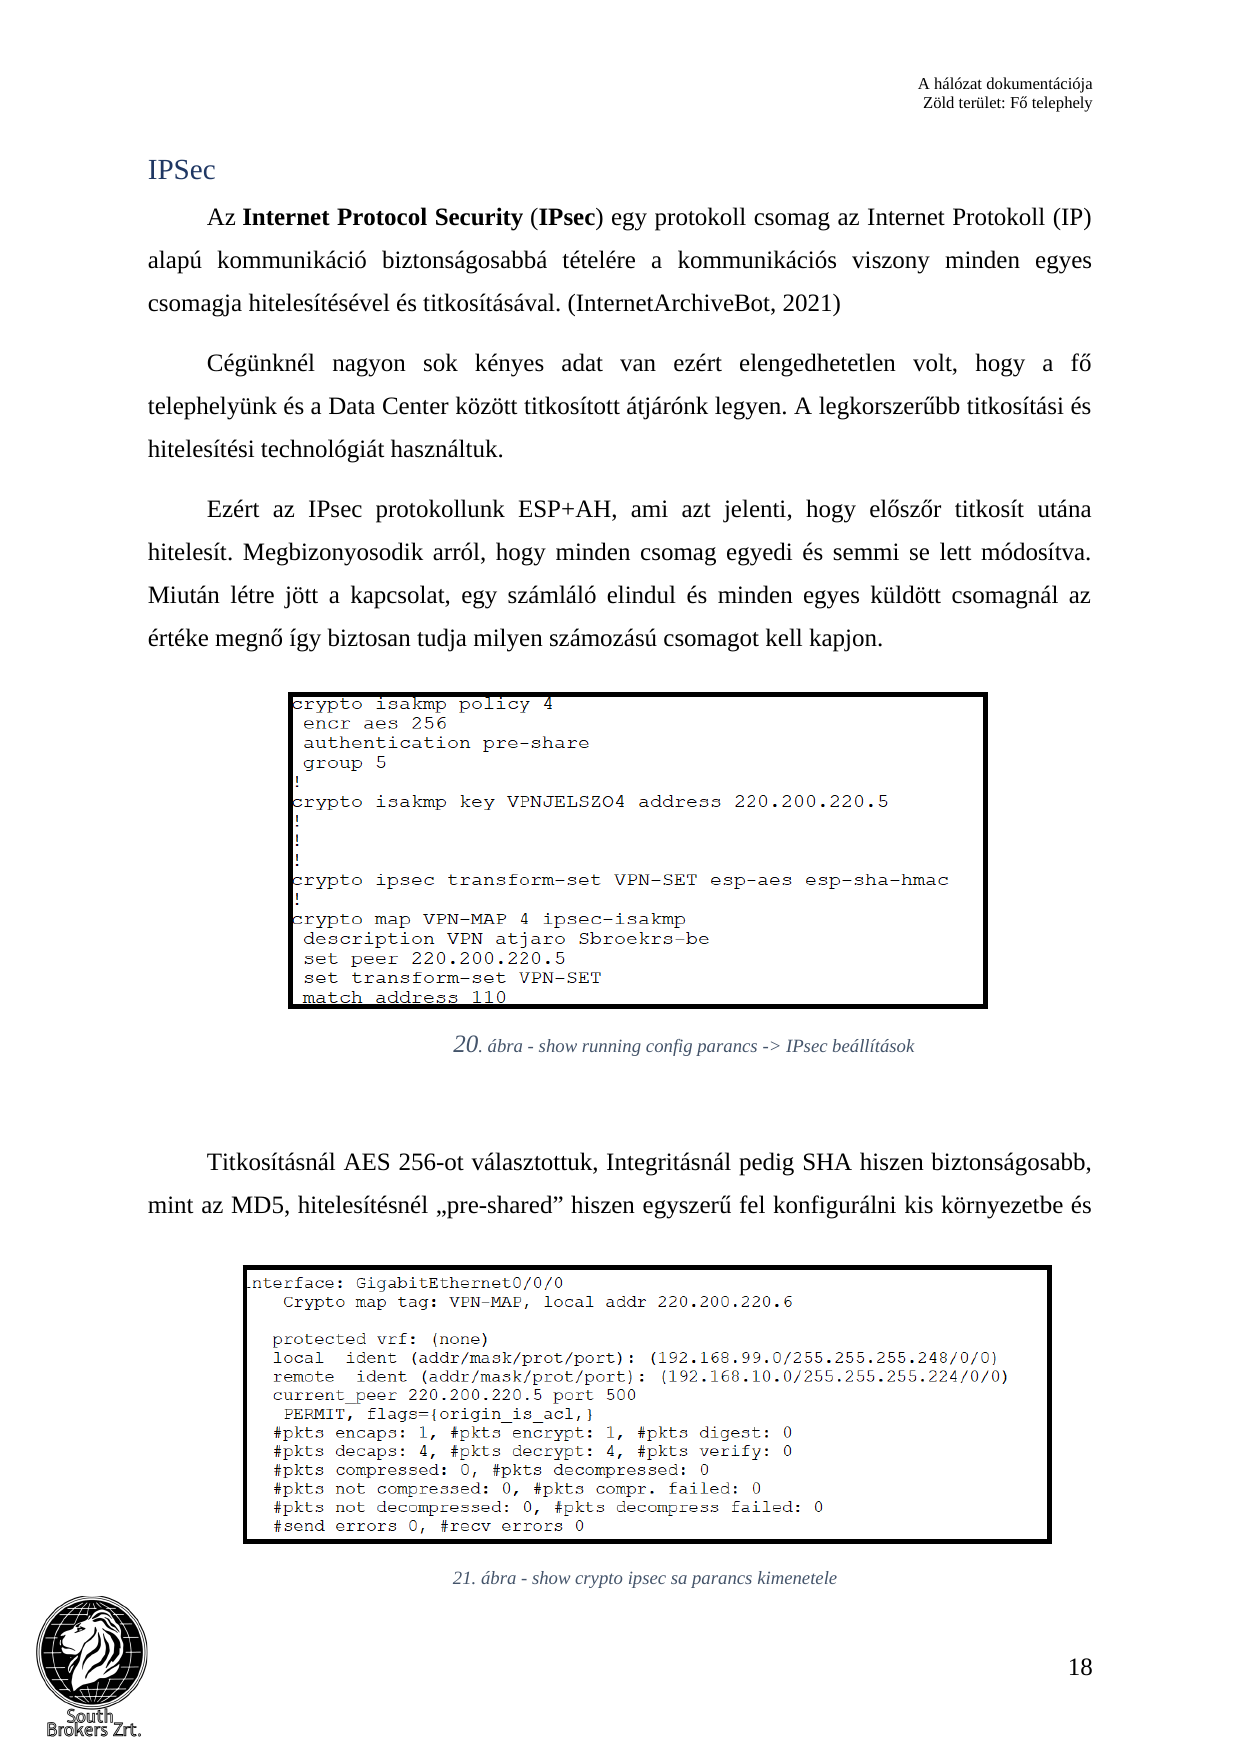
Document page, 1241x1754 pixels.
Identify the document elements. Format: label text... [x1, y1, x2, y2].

picture [36, 1596, 148, 1739]
text Az Internet Protocol Security (IPsec) egy protokoll csomag az Internet Protokoll (IP) alapú kommunikáció biztonságosabbá tételére a kommunikációs viszony minden egyes csomagja hitelesítésével és titkosításával. (InternetArchiveBot, 2021) [148, 274, 1093, 317]
text Az Internet Protocol Security (IPsec) egy protokoll csomag az Internet Protokoll (IP) alapú kommunikáció biztonságosabbá tételére a kommunikációs viszony minden egyes csomagja hitelesítésével és titkosításával. (InternetArchiveBot, 2021) [148, 202, 1093, 245]
picture [247, 1270, 1047, 1539]
text Ezért az IPsec protokollunk ESP+AH, ami azt jelenti, hogy előszőr titkosít utána hitelesít. Megbizonyosodik arról, hogy minden csomag egyedi és semmi se lett módosítva. Miután létre jött a kapcsolat, egy számláló elindul és minden egyes küldött csomagnál az értéke megnő így biztosan tudja milyen számozású csomagot kell kapjon. [148, 494, 1093, 652]
text Cégünknél nagyon sok kényes adat van ezért elengedhetetlen volt, hogy a fő telephelyünk és a Data Center között titkosított átjárónk legyen. A legkorszerűbb titkosítási és hitelesítési technológiát használtuk. [148, 348, 1093, 463]
subtitle IPSec [148, 152, 1093, 185]
picture [293, 697, 983, 1004]
